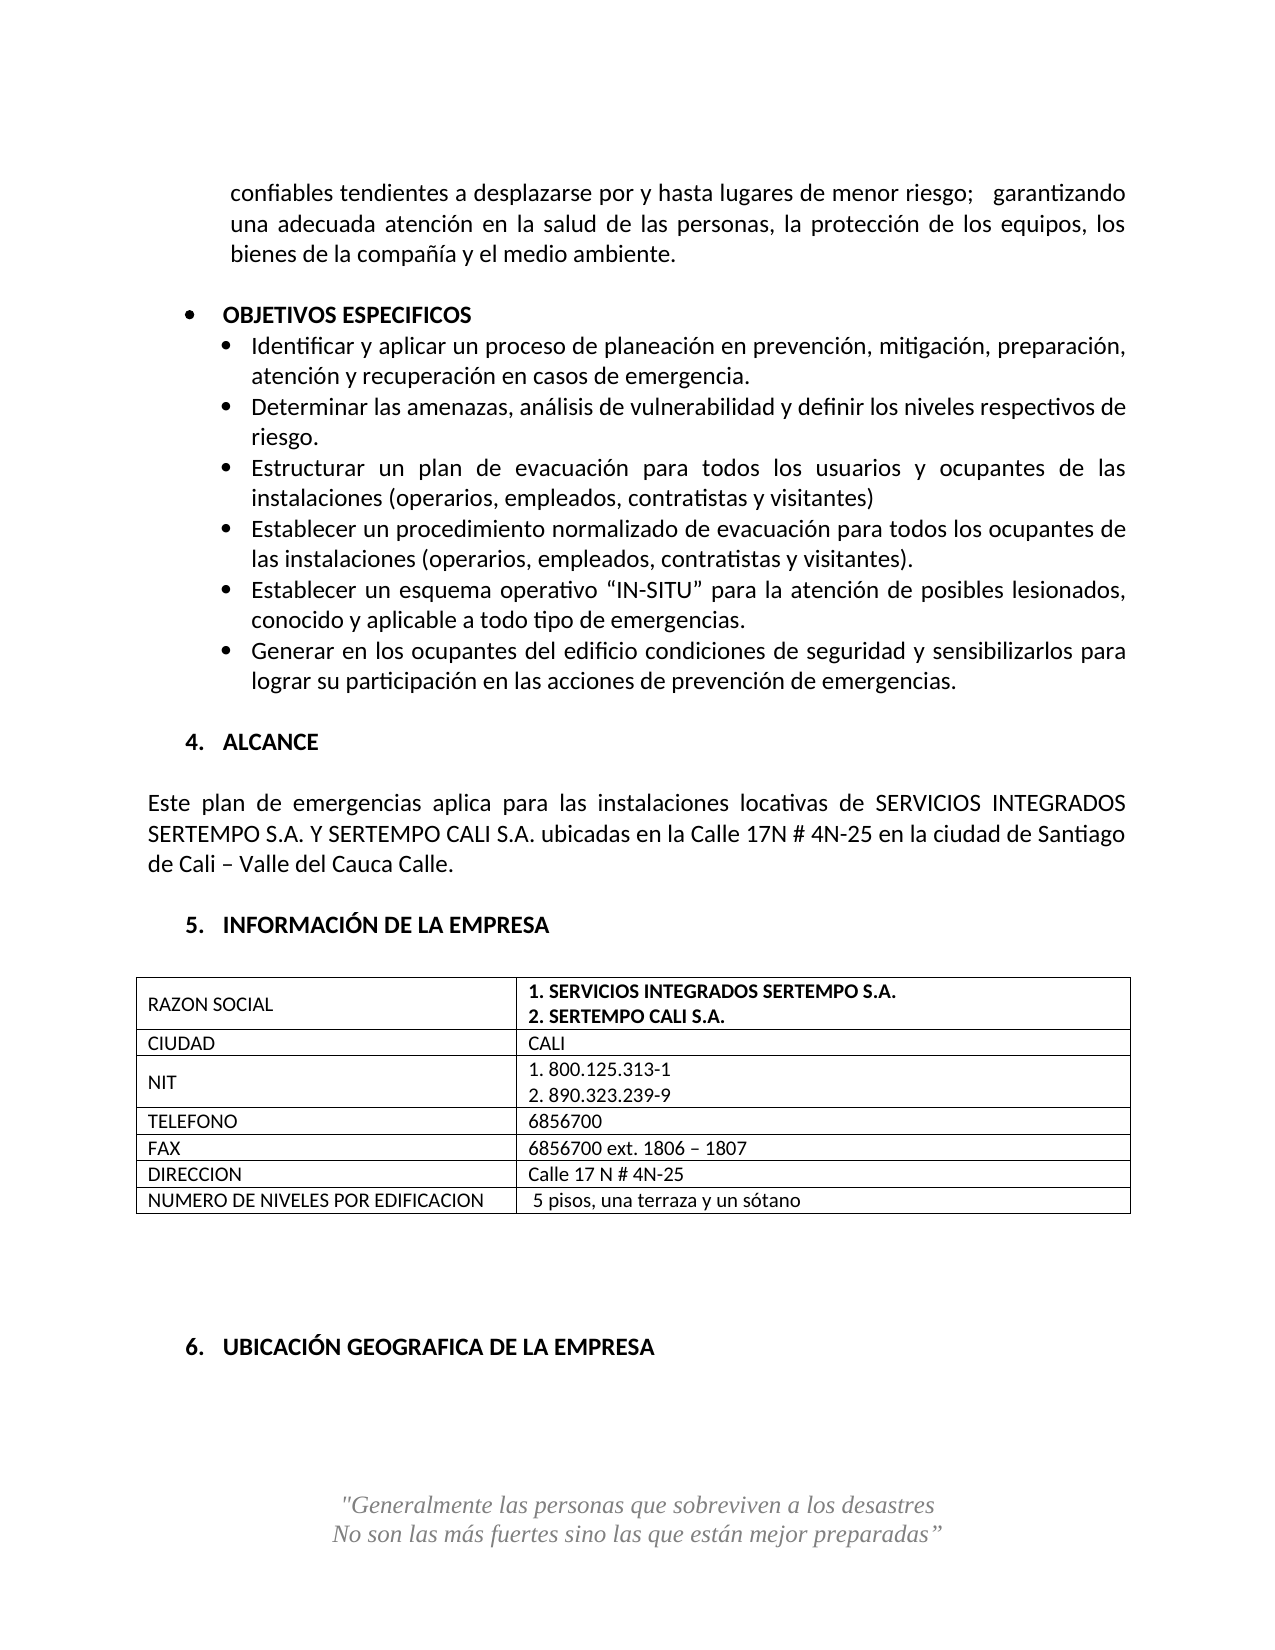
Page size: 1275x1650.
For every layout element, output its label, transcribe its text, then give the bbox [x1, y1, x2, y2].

table_header 1. SERVICIOS INTEGRADOS SERTEMPO S.A. 2. SERTEMPO CALI S.A. [517, 978, 1130, 1029]
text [230, 177, 1127, 269]
table_cell FAX [137, 1135, 516, 1160]
list Identificar y aplicar un proceso de planeación en prevención, mitigación, preparación, atención y recuperación en casos de emergencia. [222, 330, 1127, 391]
list Determinar las amenazas, análisis de vulnerabilidad y definir los niveles respectivos de riesgo. [222, 391, 1127, 452]
table_cell 5 pisos, una terraza y un sótano [517, 1188, 1130, 1213]
table_header RAZON SOCIAL [137, 978, 516, 1029]
list Establecer un procedimiento normalizado de evacuación para todos los ocupantes de las instalaciones (operarios, empleados, contratistas y visitantes). [222, 513, 1127, 574]
table_cell 1. 800.125.313-1 2. 890.323.239-9 [517, 1056, 1130, 1107]
list Estructurar un plan de evacuación para todos los usuarios y ocupantes de las instalaciones (operarios, empleados, contratistas y visitantes) [222, 452, 1127, 513]
subtitle INFORMACIÓN DE LA EMPRESA [185, 910, 1127, 940]
table_cell DIRECCION [137, 1161, 516, 1187]
table_cell NIT [137, 1056, 516, 1107]
table_cell 6856700 [517, 1108, 1130, 1134]
table_cell TELEFONO [137, 1108, 516, 1134]
list ALCANCE [185, 727, 1127, 757]
table_cell 6856700 ext. 1806 – 1807 [517, 1135, 1130, 1160]
table_cell NUMERO DE NIVELES POR EDIFICACION [137, 1188, 516, 1213]
list UBICACIÓN GEOGRAFICA DE LA EMPRESA [185, 1331, 1127, 1361]
list Establecer un esquema operativo “IN-SITU” para la atención de posibles lesionados, conocido y aplicable a todo tipo de emergencias. [222, 574, 1127, 635]
text Este plan de emergencias aplica para las instalaciones locativas de SERVICIOS INTEGRADOS SERTEMPO S.A. Y SERTEMPO CALI S.A. ubicadas en la Calle 17N # 4N-25 en la ciudad de Santiago de Cali – Valle del Cauca Calle. [148, 788, 1127, 879]
table_cell CALI [517, 1030, 1130, 1055]
list Generar en los ocupantes del edificio condiciones de seguridad y sensibilizarlos para lograr su participación en las acciones de prevención de emergencias. [222, 635, 1127, 696]
table_cell CIUDAD [137, 1030, 516, 1055]
list OBJETIVOS ESPECIFICOS [185, 299, 1127, 330]
table_cell Calle 17 N # 4N-25 [517, 1161, 1130, 1187]
